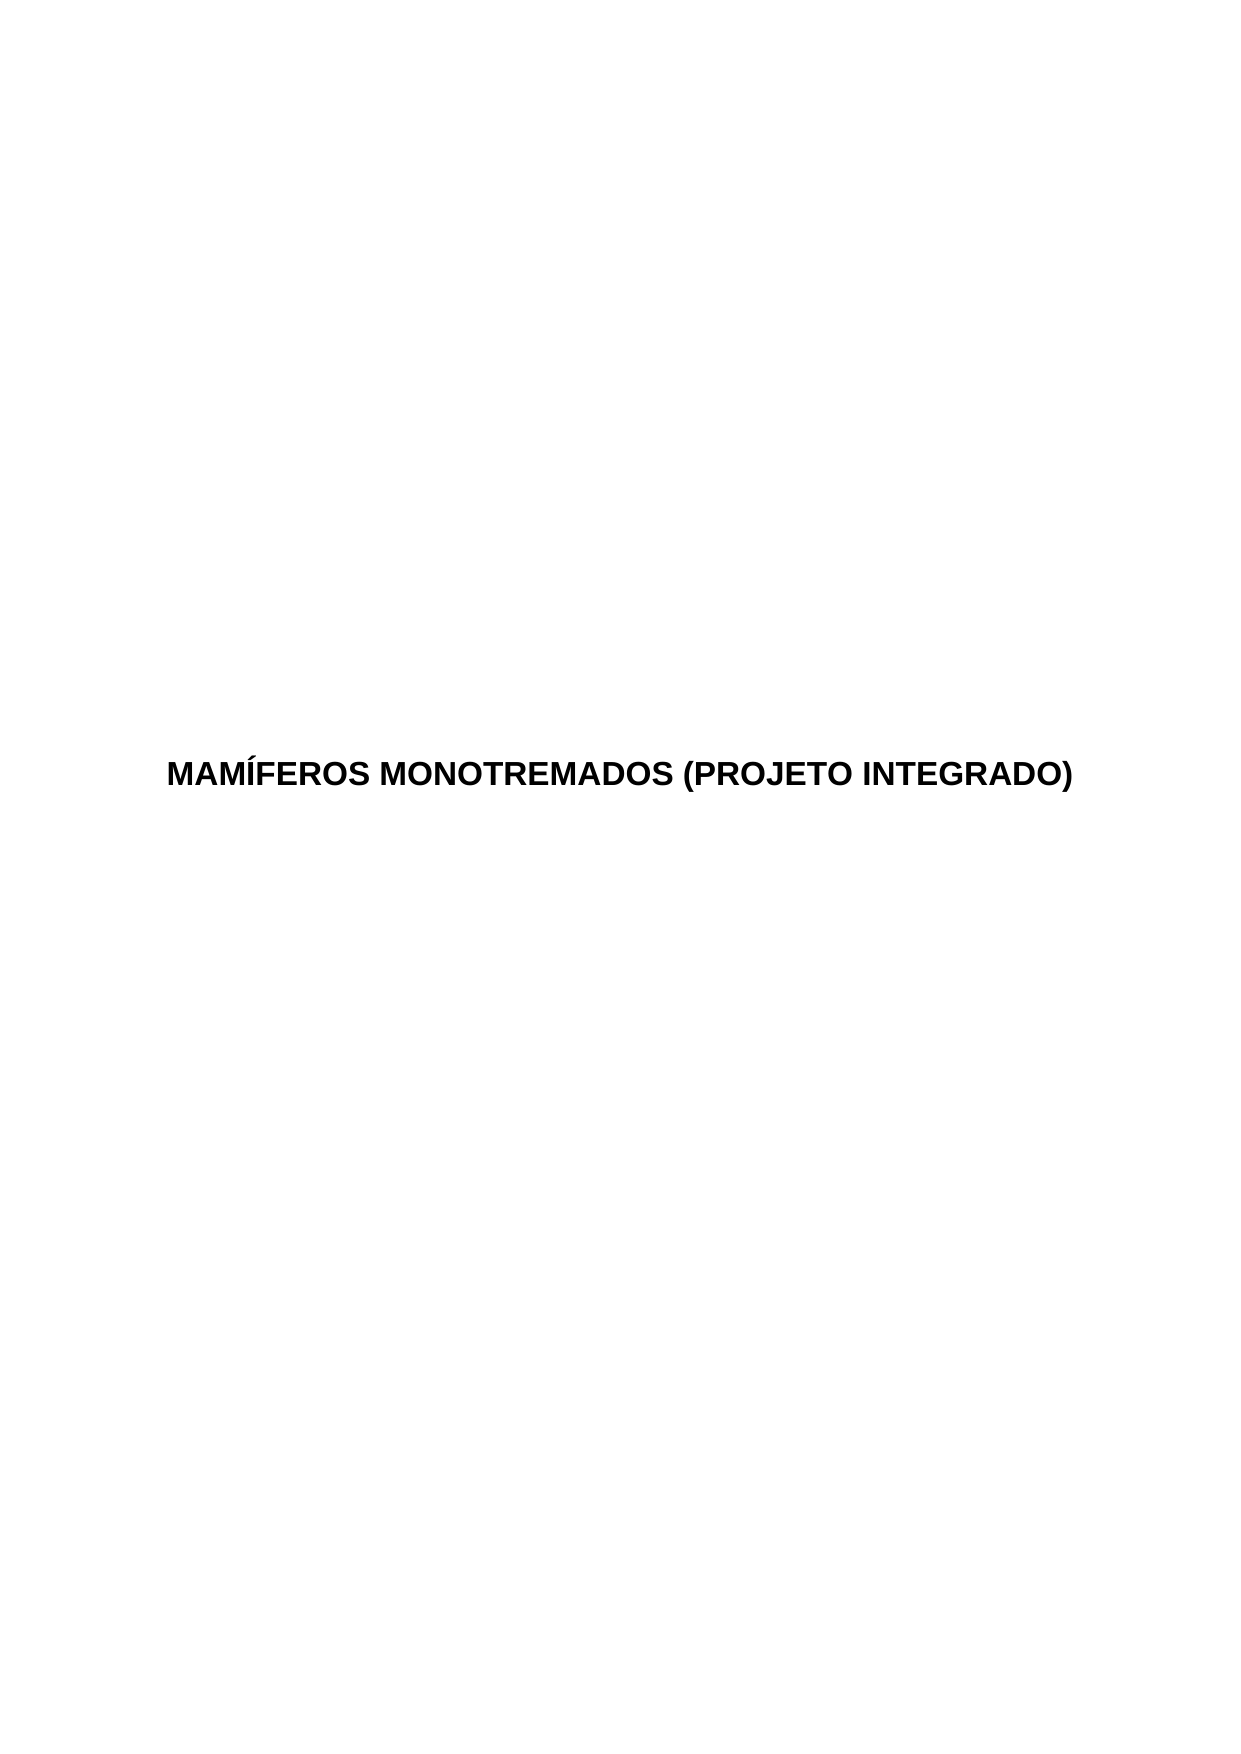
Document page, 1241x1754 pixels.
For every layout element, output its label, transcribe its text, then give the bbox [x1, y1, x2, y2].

text MAMÍFEROS MONOTREMADOS (PROJETO INTEGRADO) [150, 754, 1090, 793]
